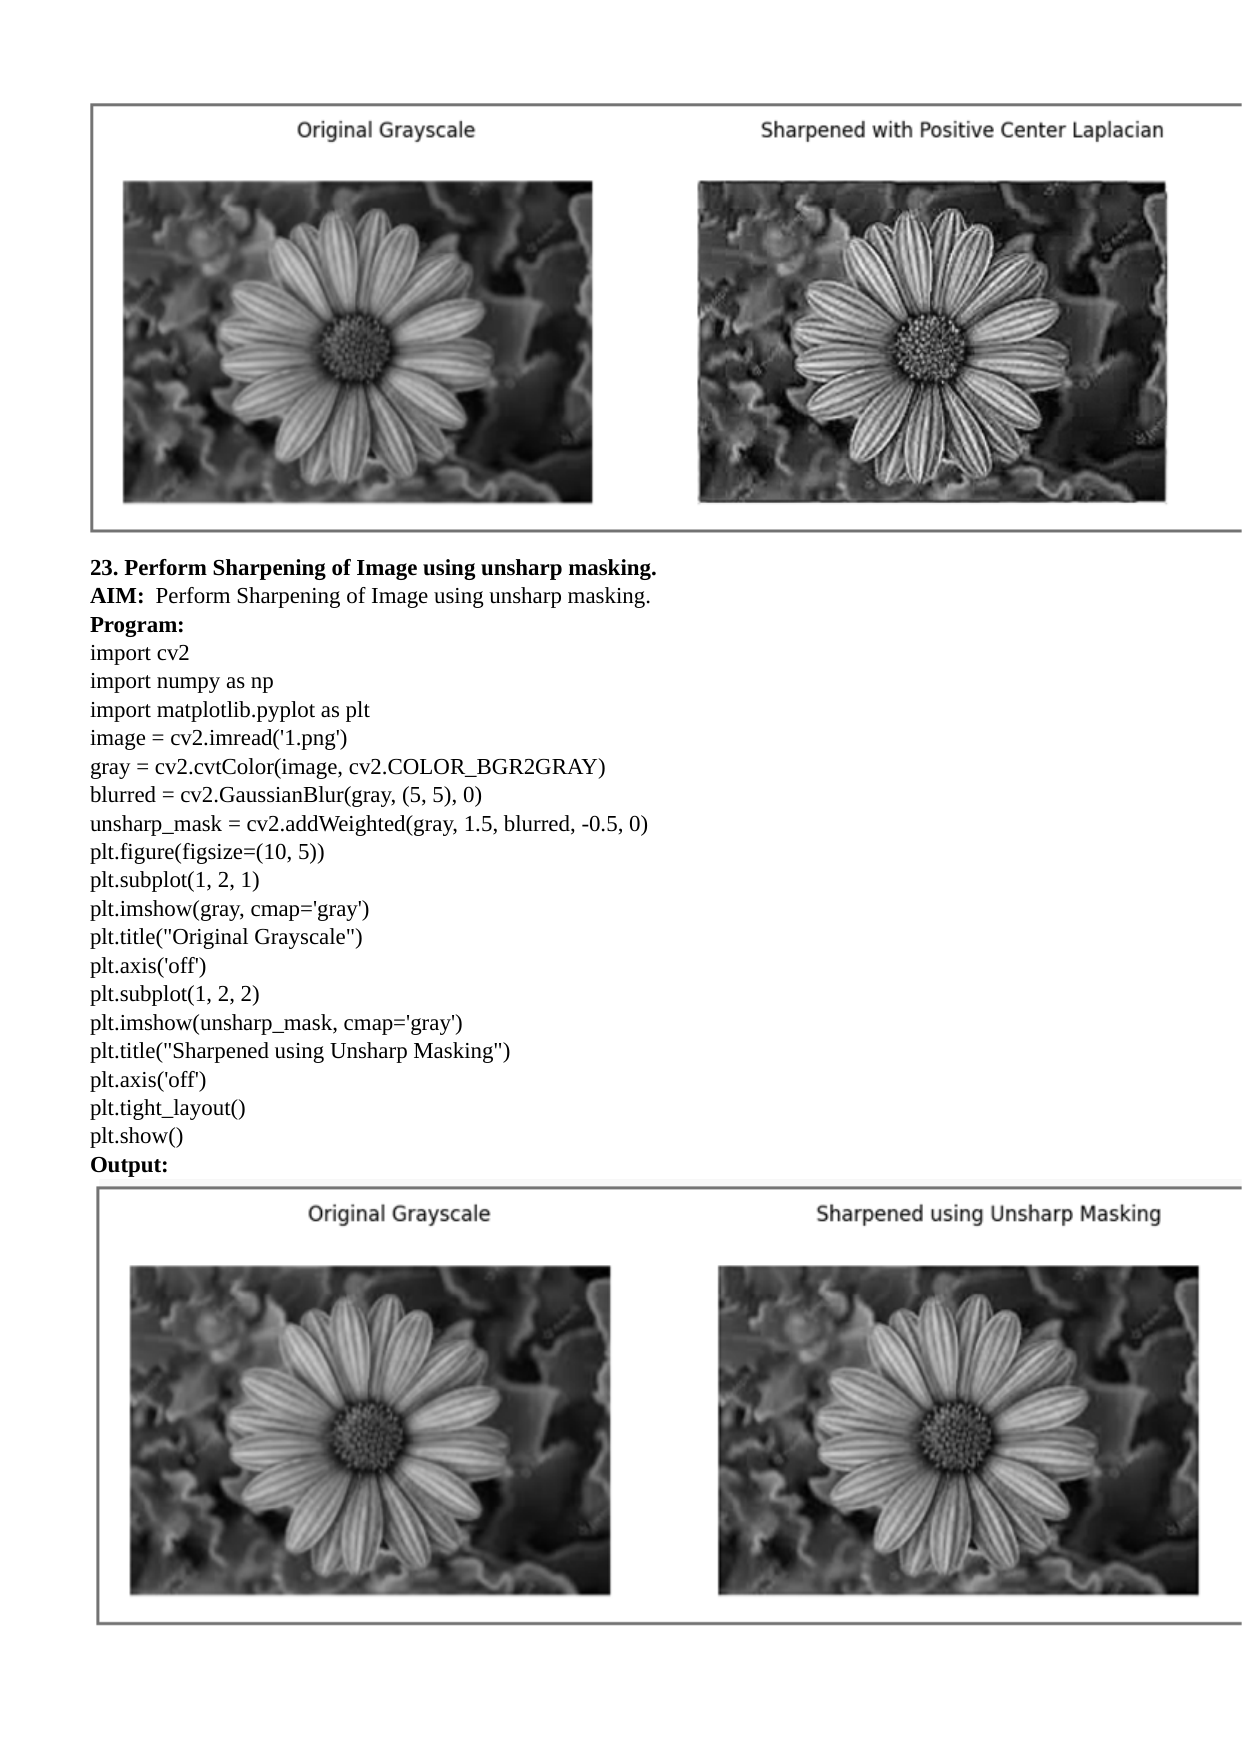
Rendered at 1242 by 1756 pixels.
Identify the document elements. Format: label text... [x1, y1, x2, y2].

list import cv2 [90, 639, 1227, 665]
list plt.title("Sharpened using Unsharp Masking") [90, 1037, 1227, 1063]
list 23. Perform Sharpening of Image using unsharp masking. [90, 554, 1227, 580]
list plt.axis('off') [90, 1066, 1227, 1092]
list gray = cv2.cvtColor(image, cv2.COLOR_BGR2GRAY) [90, 753, 1227, 779]
list plt.subplot(1, 2, 1) [90, 867, 1227, 893]
picture [89, 1179, 1242, 1639]
list plt.show() [90, 1122, 1227, 1149]
list unsharp_mask = cv2.addWeighted(gray, 1.5, blurred, -0.5, 0) [90, 810, 1227, 836]
list plt.figure(figsize=(10, 5)) [90, 838, 1227, 864]
list import matplotlib.pyplot as plt [90, 696, 1227, 722]
list blurred = cv2.GaussianBlur(gray, (5, 5), 0) [90, 781, 1227, 808]
list plt.imshow(gray, cmap='gray') [90, 895, 1227, 921]
list Program: [90, 611, 1227, 637]
list plt.tight_layout() [90, 1094, 1227, 1120]
list import numpy as np [90, 667, 1227, 694]
picture [89, 103, 1242, 552]
list AIM: Perform Sharpening of Image using unsharp masking. [90, 582, 1227, 608]
list plt.title("Original Grayscale") [90, 923, 1227, 950]
list plt.subplot(1, 2, 2) [90, 980, 1227, 1007]
list plt.imshow(unsharp_mask, cmap='gray') [90, 1009, 1227, 1035]
list Output: [90, 1151, 1227, 1177]
list image = cv2.imread('1.png') [90, 724, 1227, 751]
list plt.axis('off') [90, 952, 1227, 978]
